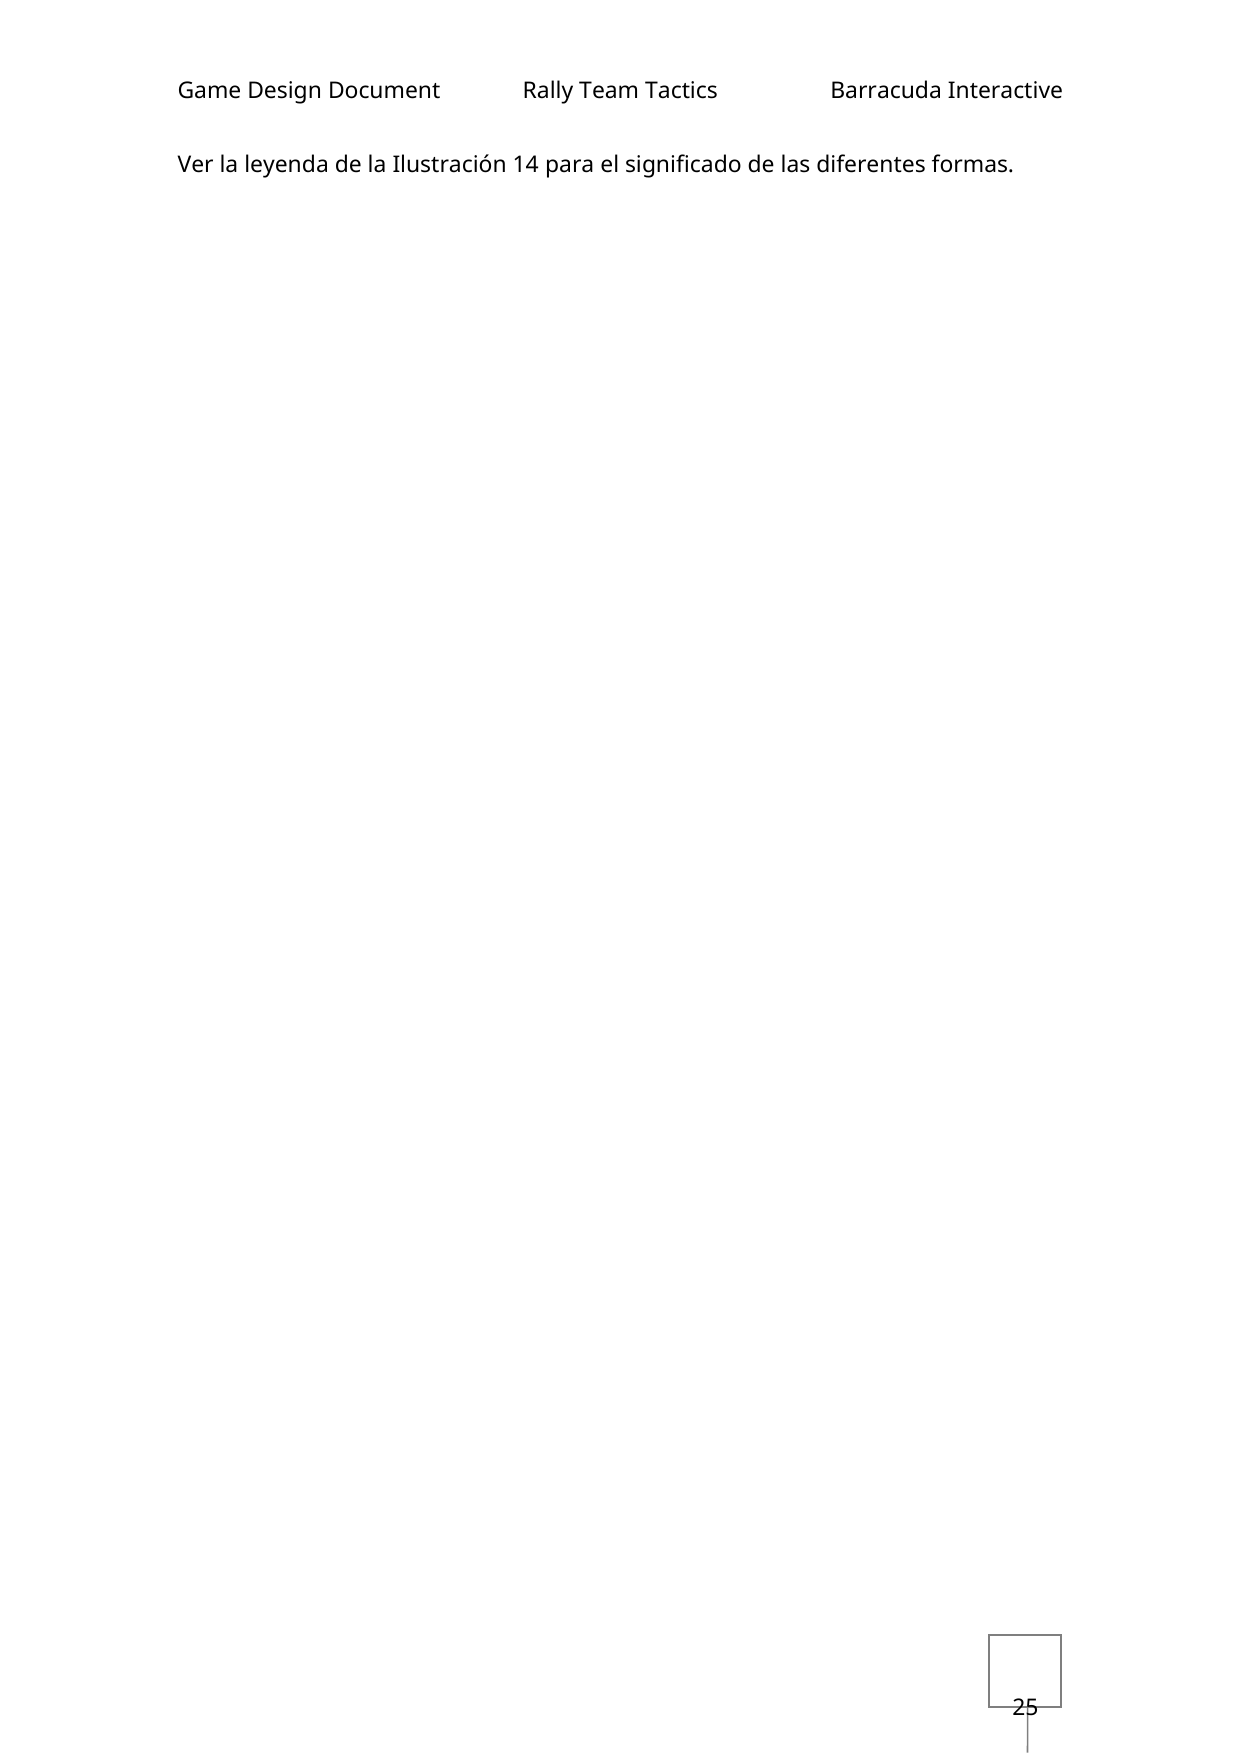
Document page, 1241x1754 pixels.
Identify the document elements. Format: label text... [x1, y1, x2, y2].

text Ver la leyenda de la Ilustración 14 para el significado de las diferentes formas. [177, 148, 1063, 179]
